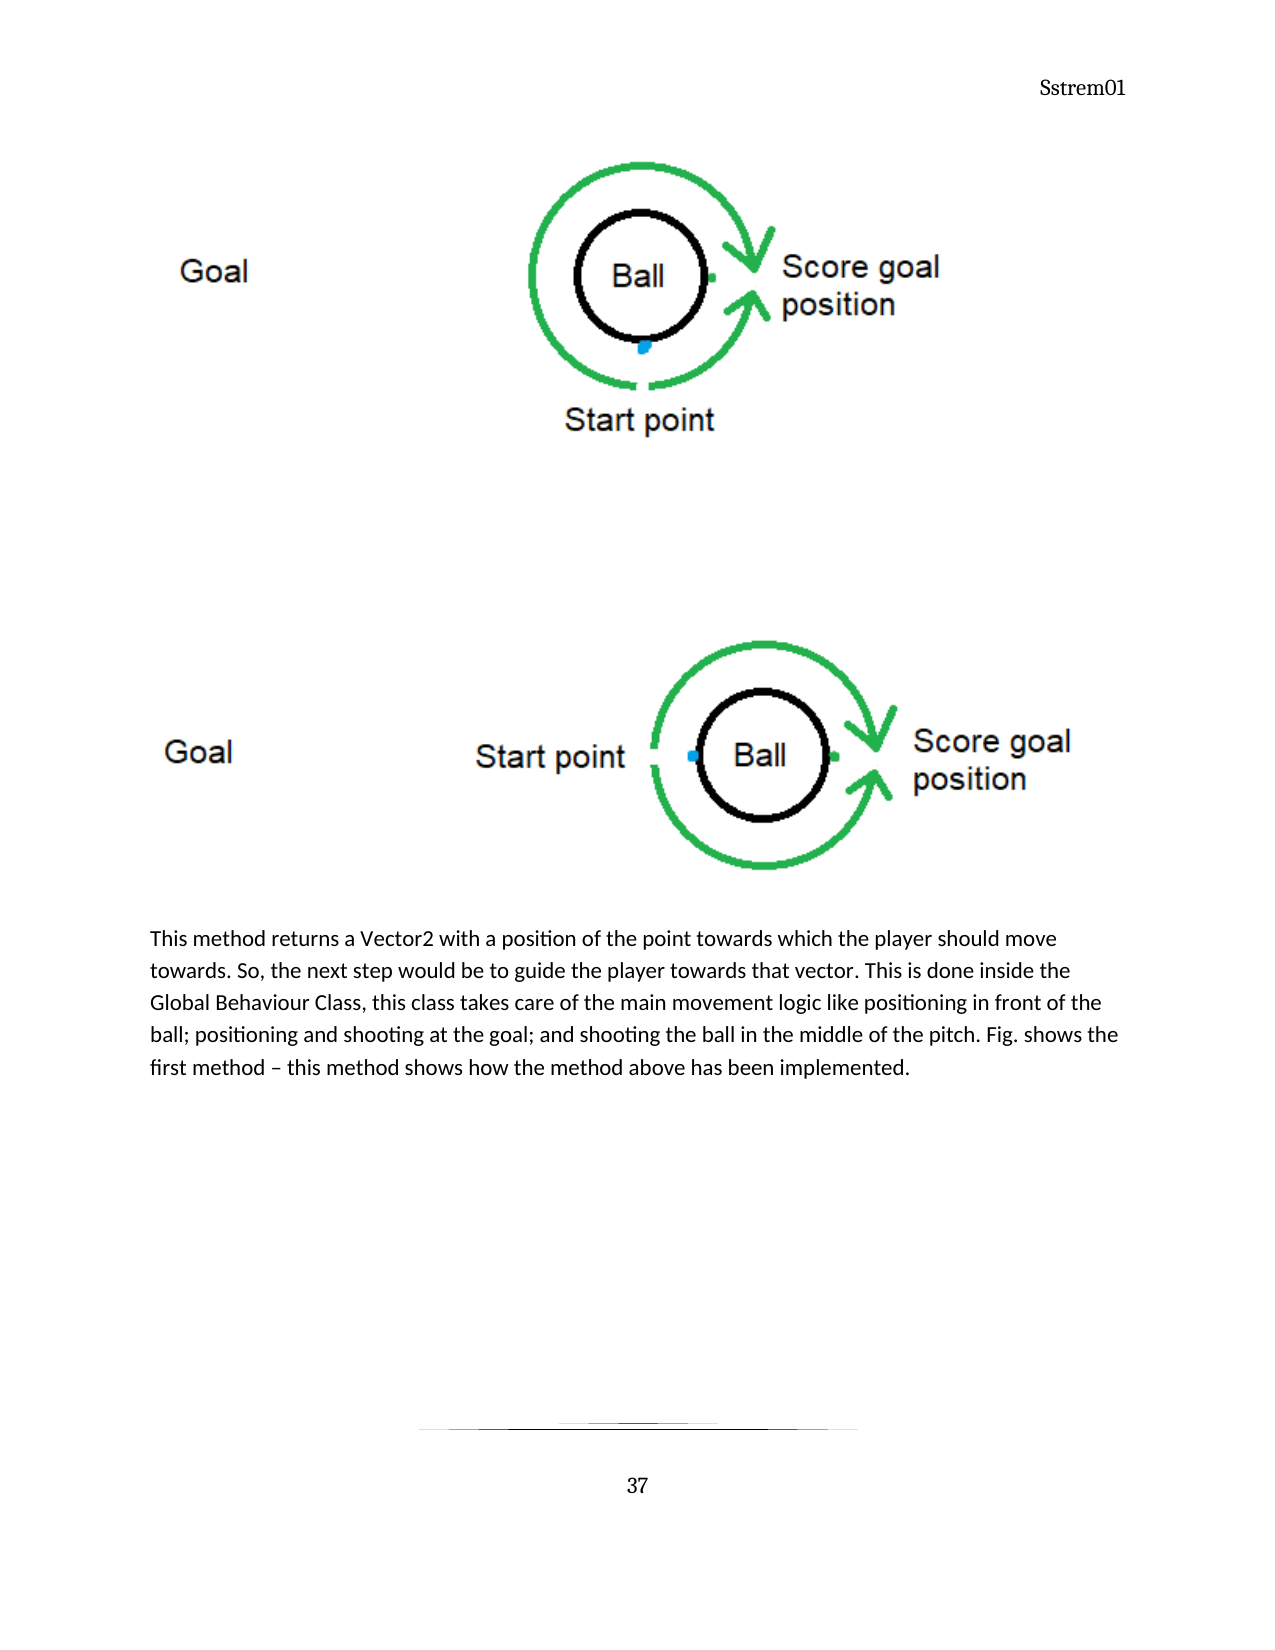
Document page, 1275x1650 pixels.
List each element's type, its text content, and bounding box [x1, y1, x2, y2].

picture [150, 156, 979, 500]
text This method returns a Vector2 with a position of the point towards which the player should move towards. So, the next step would be to guide the player towards that vector. This is done inside the Global Behaviour Class, this class takes care of the main movement logic like positioning in front of the ball; positioning and shooting at the goal; and shooting the ball in the middle of the pitch. Fig. shows the first method – this method shows how the method above has been implemented. [150, 924, 1125, 1081]
picture [150, 630, 1093, 900]
